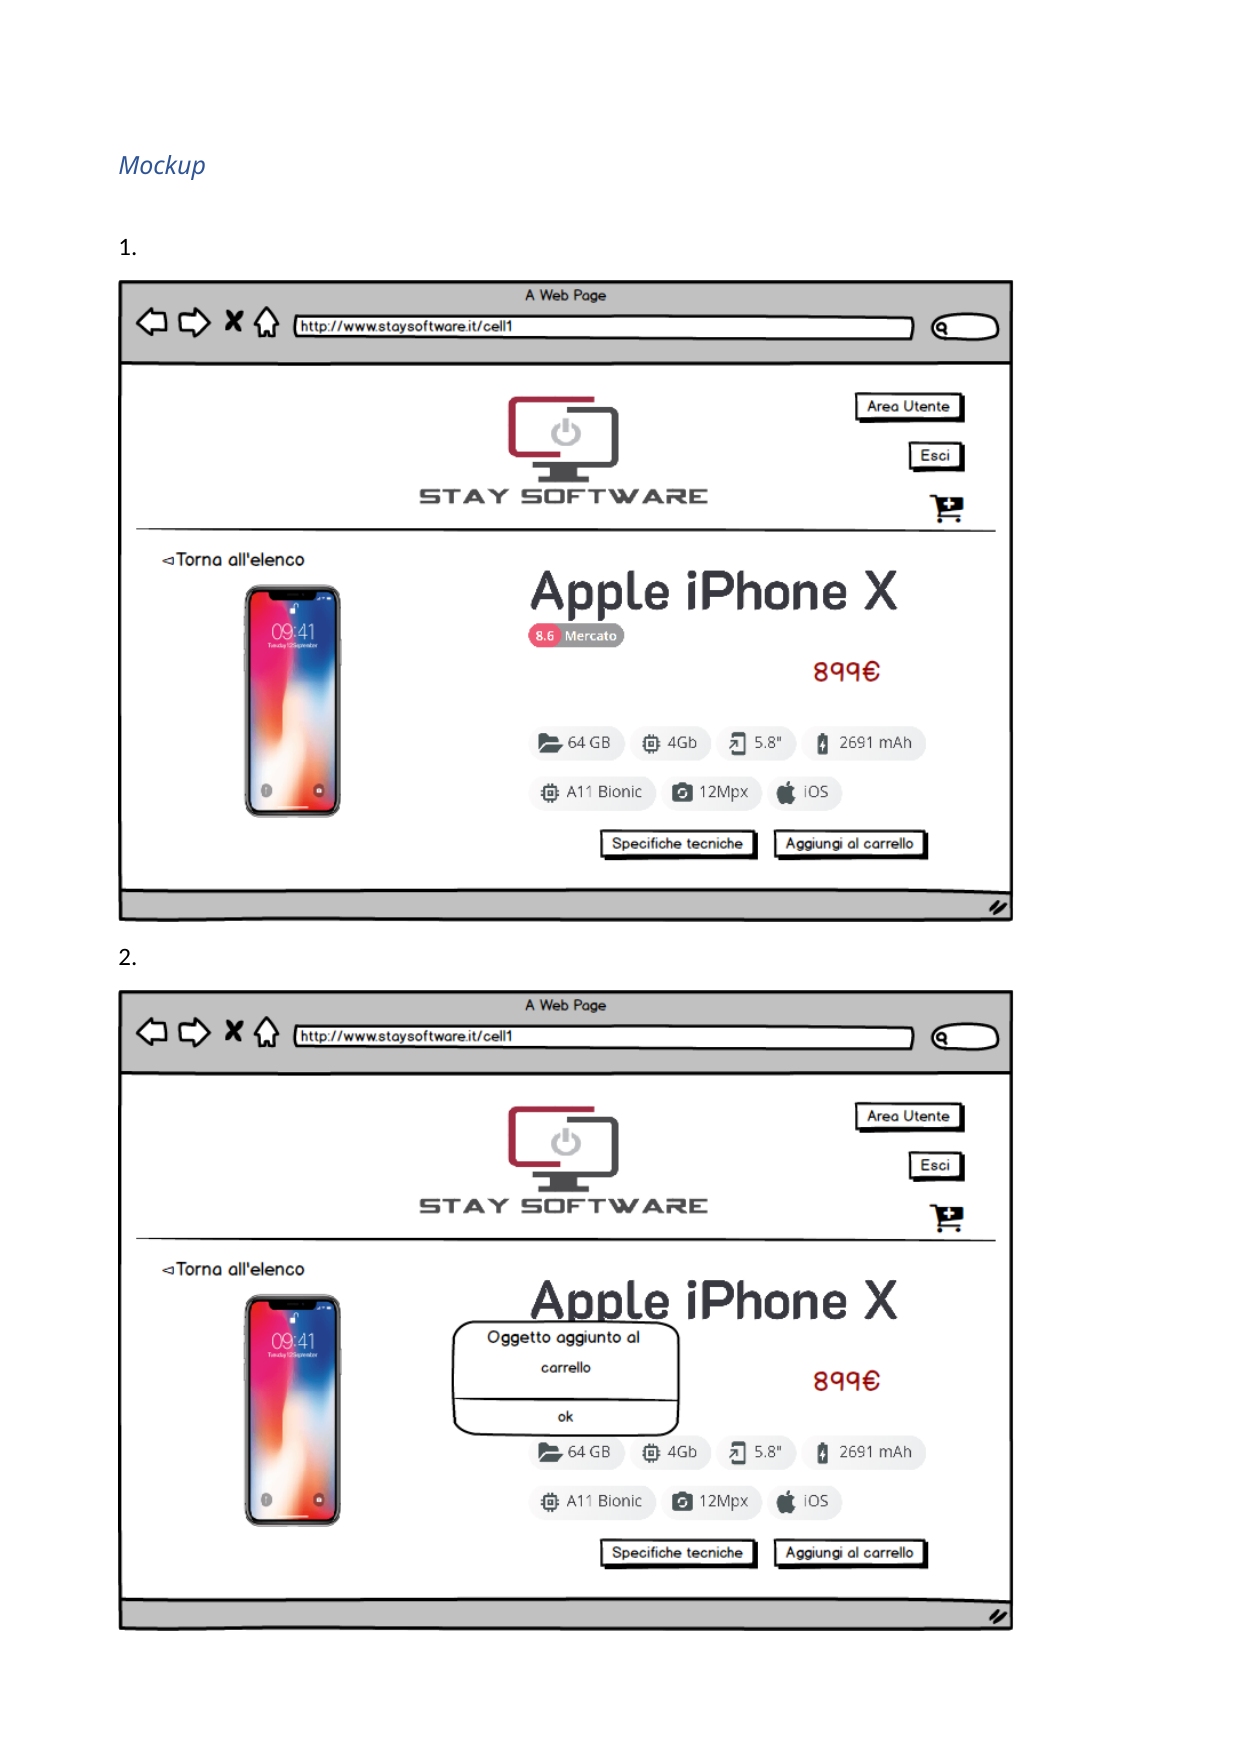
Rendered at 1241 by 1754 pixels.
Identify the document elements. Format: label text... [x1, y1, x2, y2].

picture [118, 990, 1014, 1631]
text 1. [118, 231, 1122, 262]
picture [118, 280, 1014, 922]
subtitle Mockup [118, 148, 1122, 182]
text 2. [118, 941, 1122, 971]
